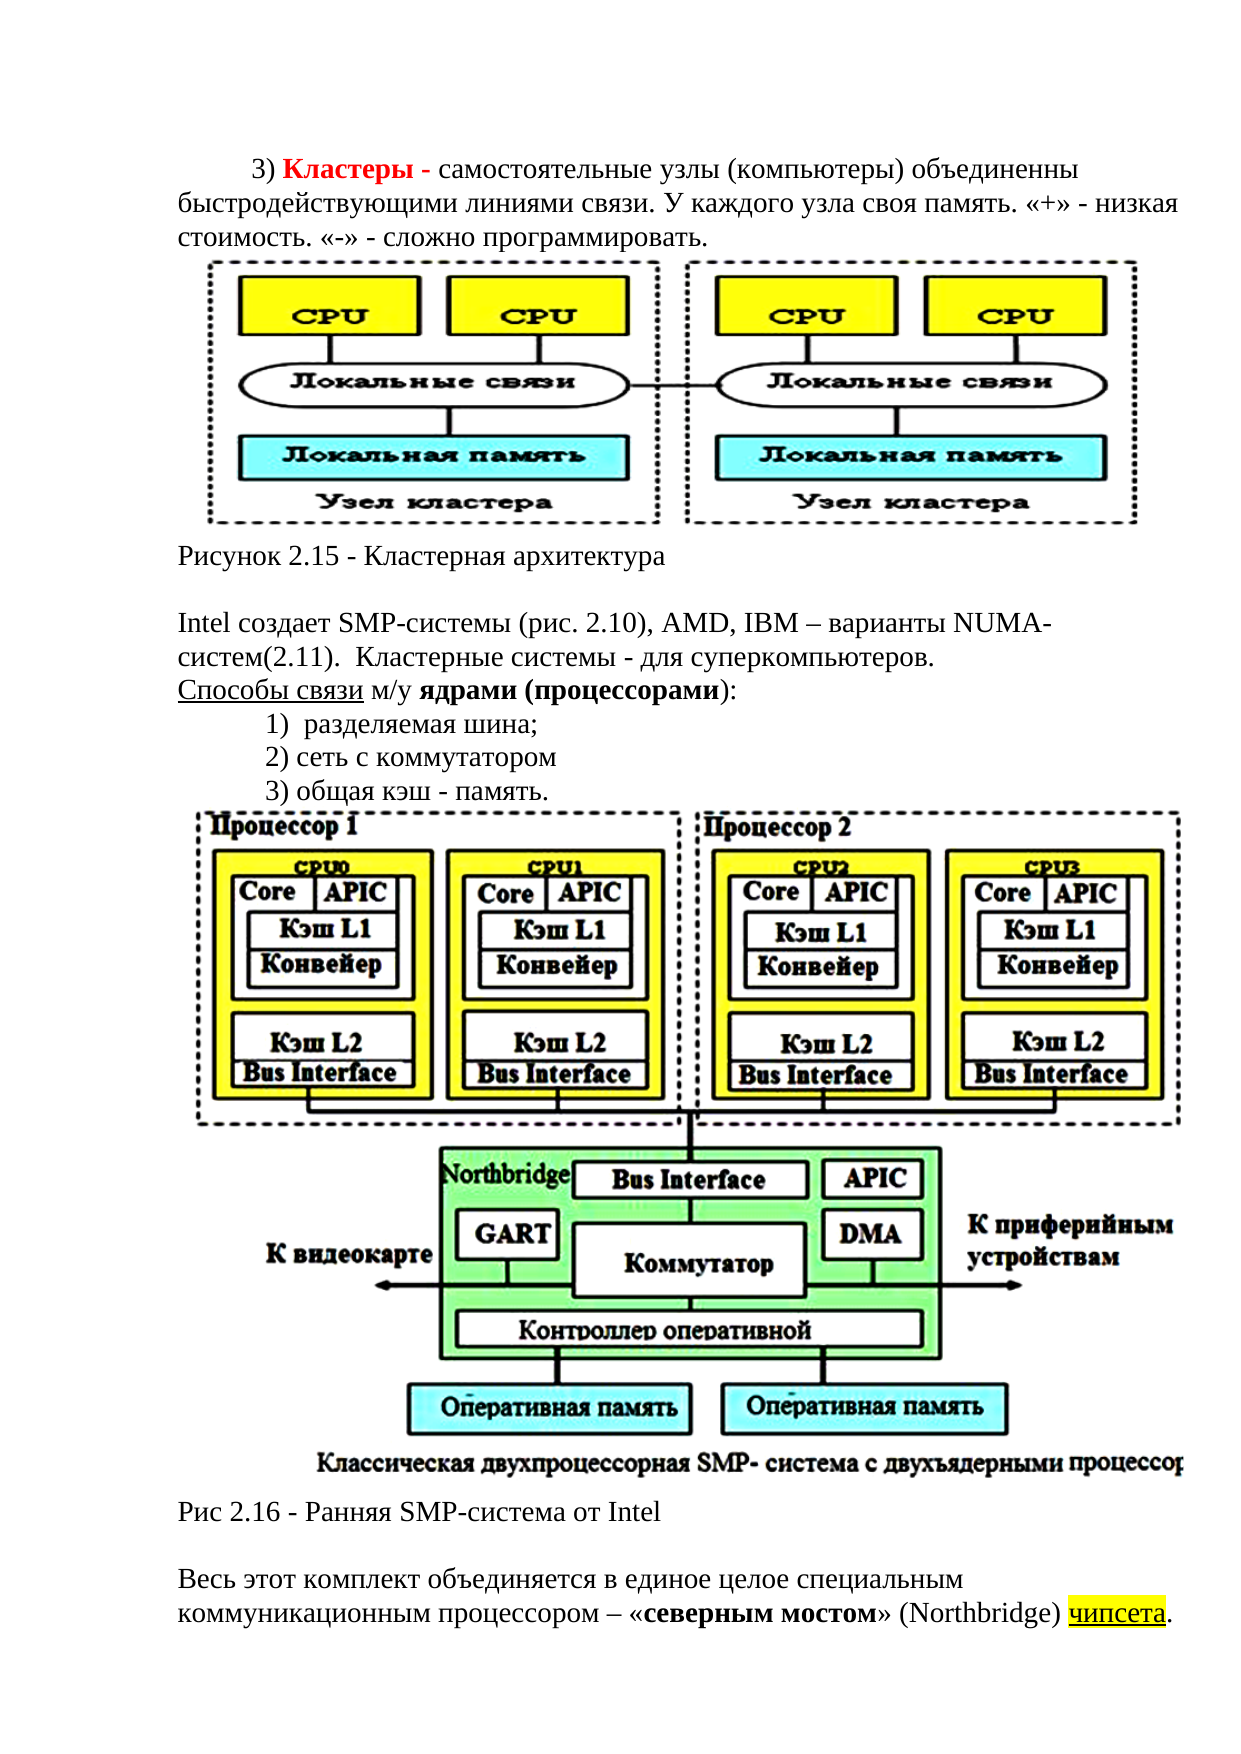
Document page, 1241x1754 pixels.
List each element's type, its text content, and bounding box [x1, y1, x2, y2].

text 2) сеть с коммутатором [177, 739, 1181, 773]
picture [177, 252, 1171, 532]
text 3) общая кэш - память. [177, 773, 1181, 806]
text Весь этот комплект объединяется в единое целое специальным коммуникационным процессором – «северным мостом» (Northbridge) чипсета. [177, 1561, 1181, 1628]
text 1) разделяемая шина; [177, 706, 1181, 739]
text Рис 2.16 - Ранняя SMP-система от Intel [177, 1495, 1181, 1528]
text 3) Кластеры - самостоятельные узлы (компьютеры) объединенны быстродействующими линиями связи. У каждого узла своя память. «+» - низкая стоимость. «-» - сложно программировать. [177, 152, 1181, 252]
text Intel создает SMP-системы (рис. 2.10), AMD, IBM – варианты NUMA-систем(2.11). Кластерные системы - для суперкомпьютеров. [177, 605, 1181, 672]
text Способы связи м/у ядрами (процессорами): [177, 672, 1181, 706]
picture [177, 806, 1184, 1495]
text Рисунок 2.15 - Кластерная архитектура [177, 538, 1181, 572]
